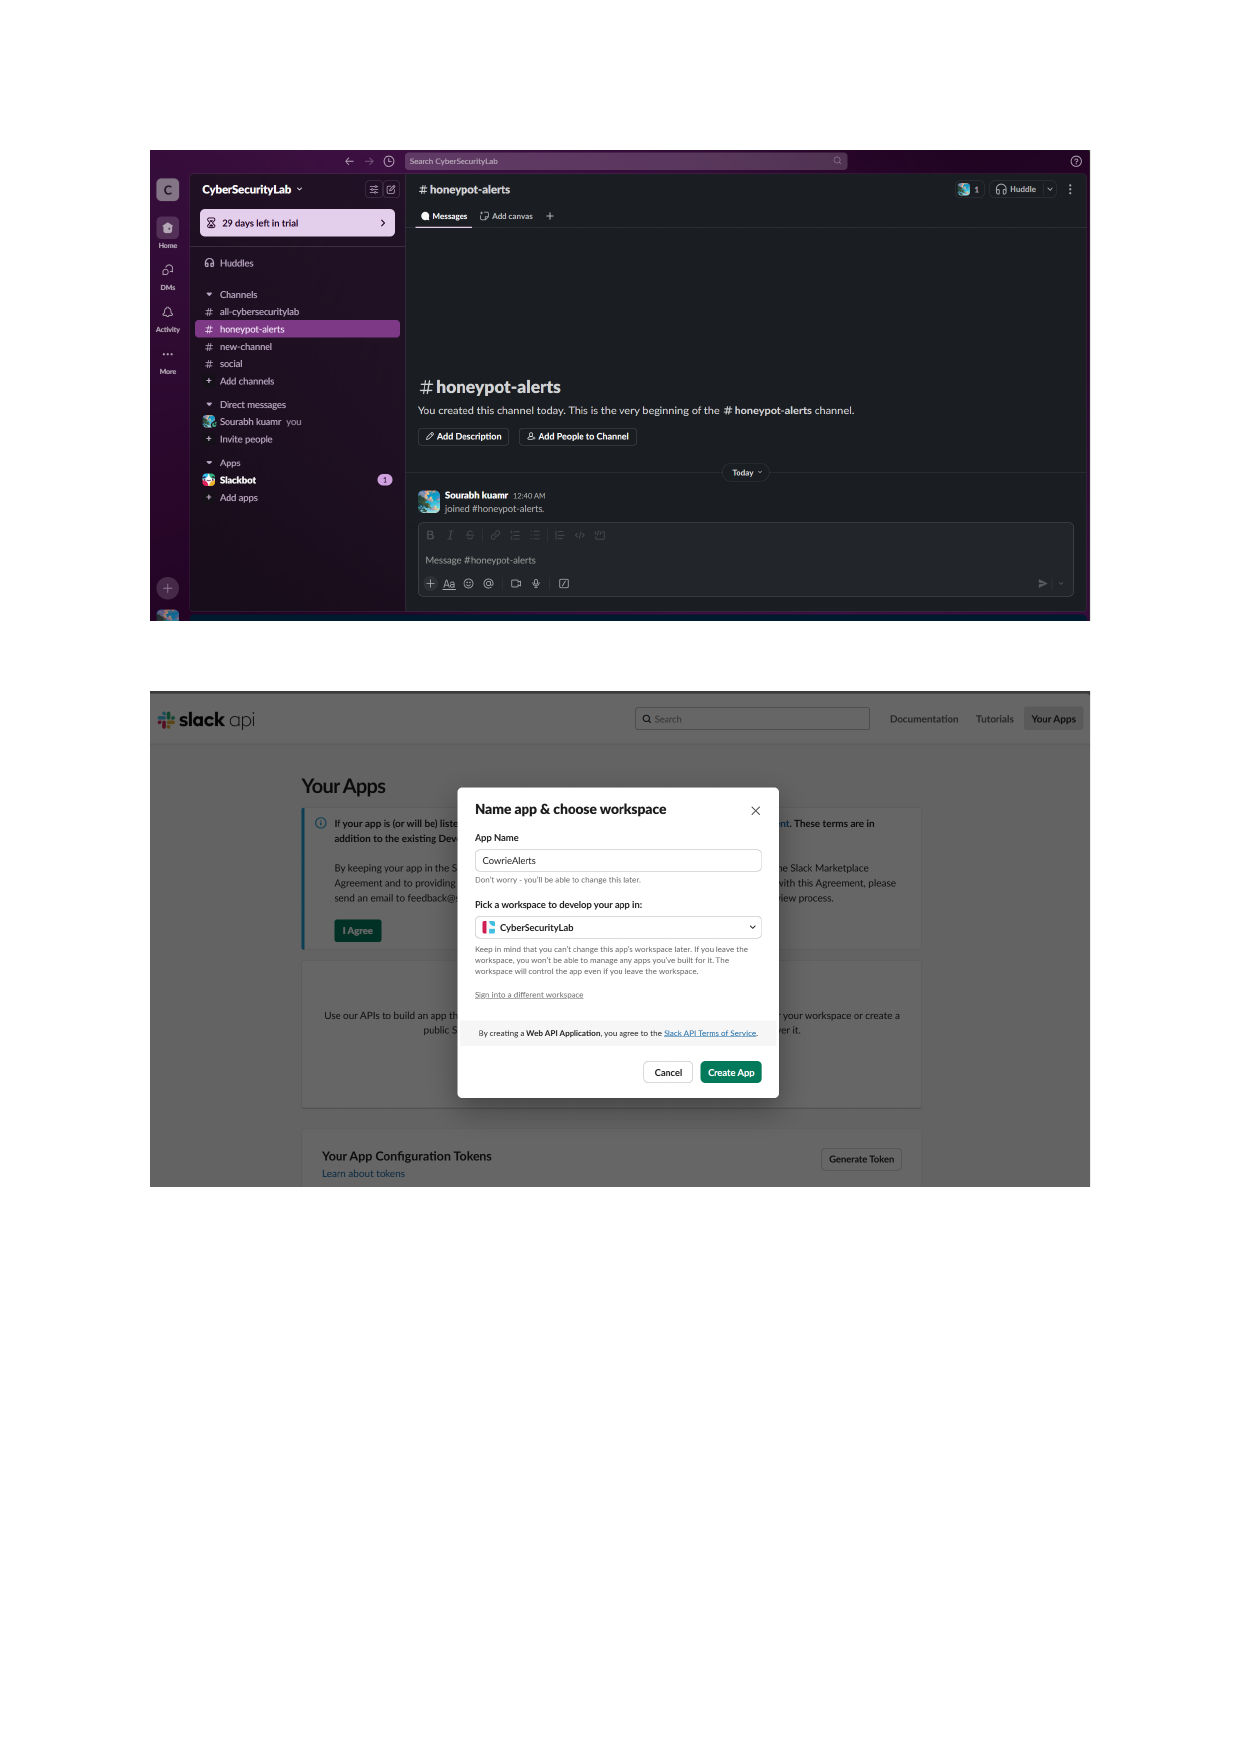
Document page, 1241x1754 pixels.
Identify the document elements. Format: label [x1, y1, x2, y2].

picture [150, 691, 1091, 1187]
picture [150, 150, 1091, 621]
